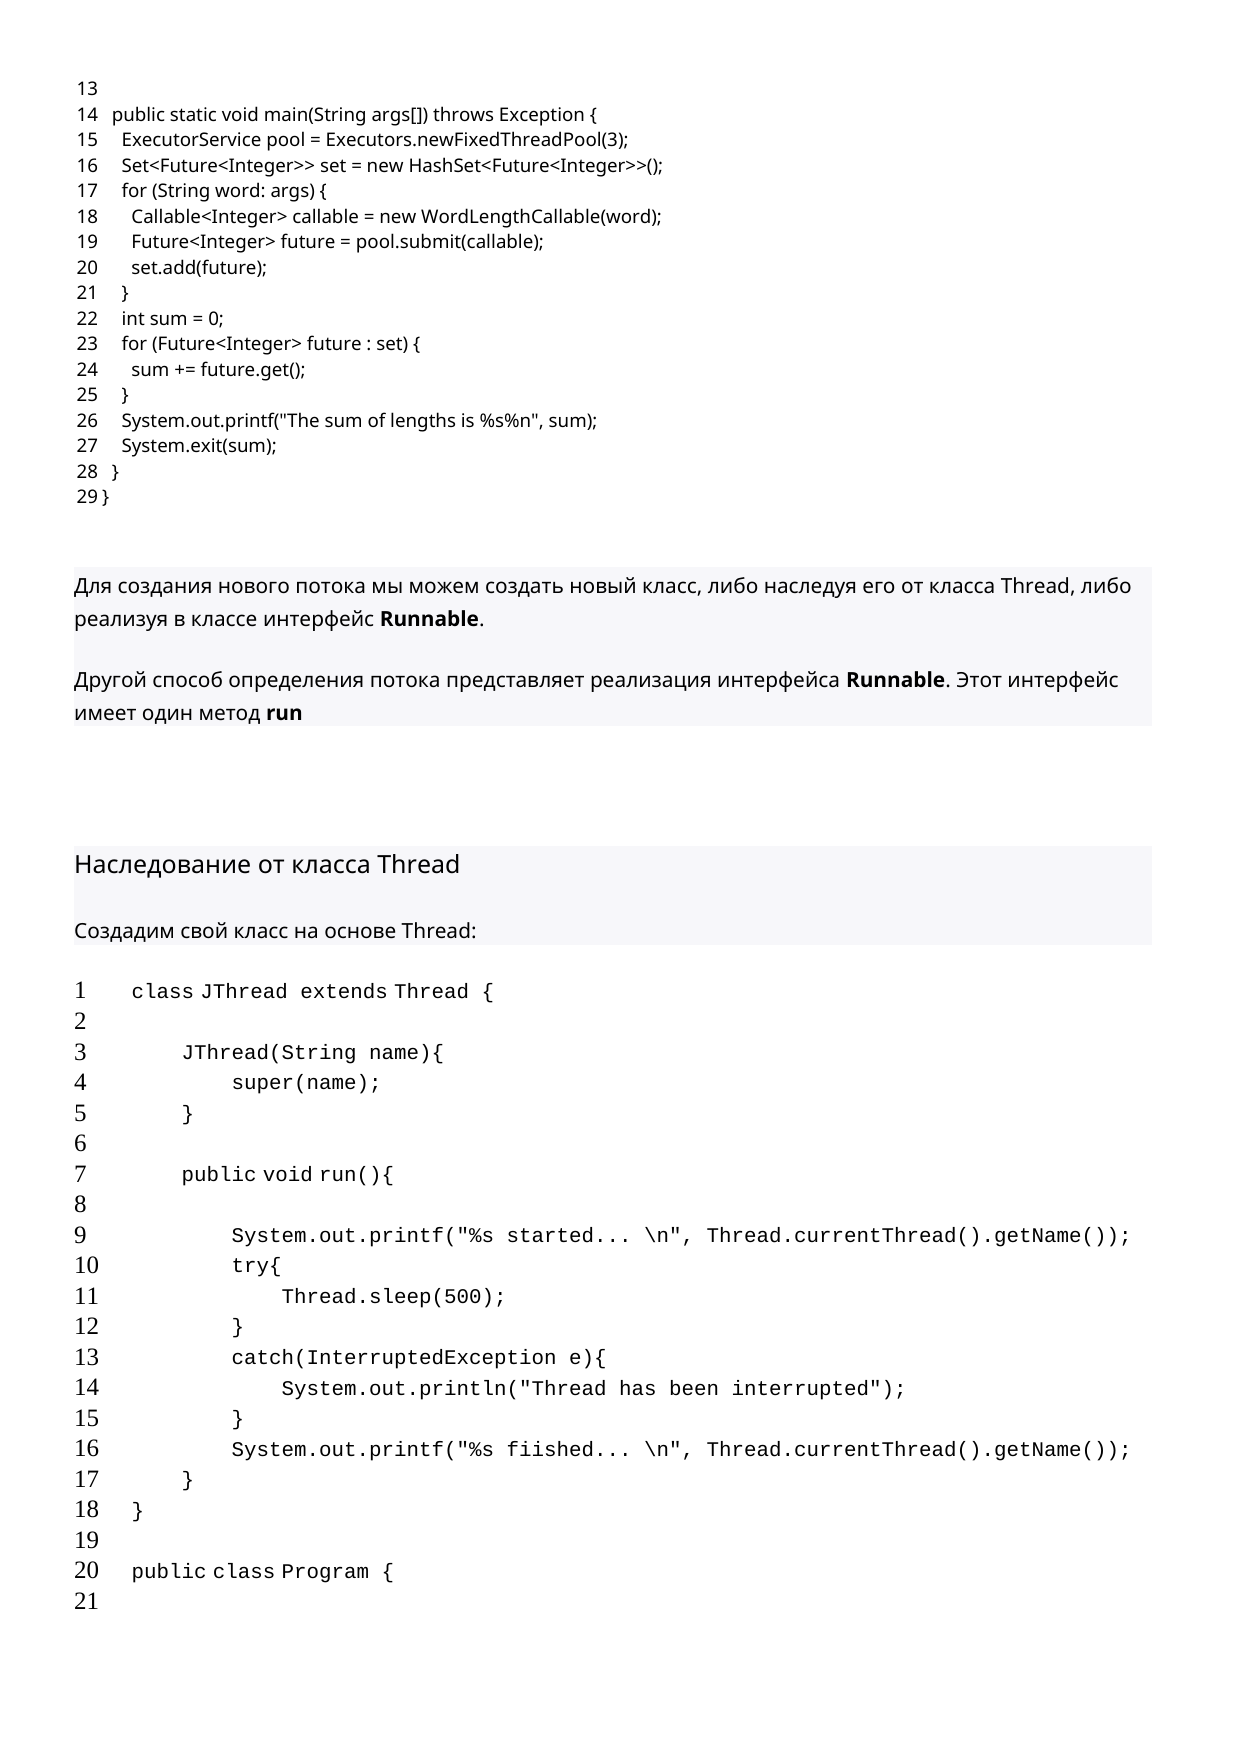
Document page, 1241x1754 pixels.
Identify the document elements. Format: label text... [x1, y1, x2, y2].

text Для создания нового потока мы можем создать новый класс, либо наследуя его от класса Thread, либо реализуя в классе интерфейс Runnable. [74, 567, 1152, 632]
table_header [131, 974, 1240, 1615]
subtitle Наследование от класса Thread [74, 846, 1152, 880]
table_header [100, 74, 1152, 511]
text Создадим свой класс на основе Thread: [74, 912, 1152, 945]
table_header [74, 974, 131, 1615]
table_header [74, 74, 100, 511]
text Другой способ определения потока представляет реализация интерфейса Runnable. Этот интерфейс имеет один метод run [74, 661, 1152, 726]
